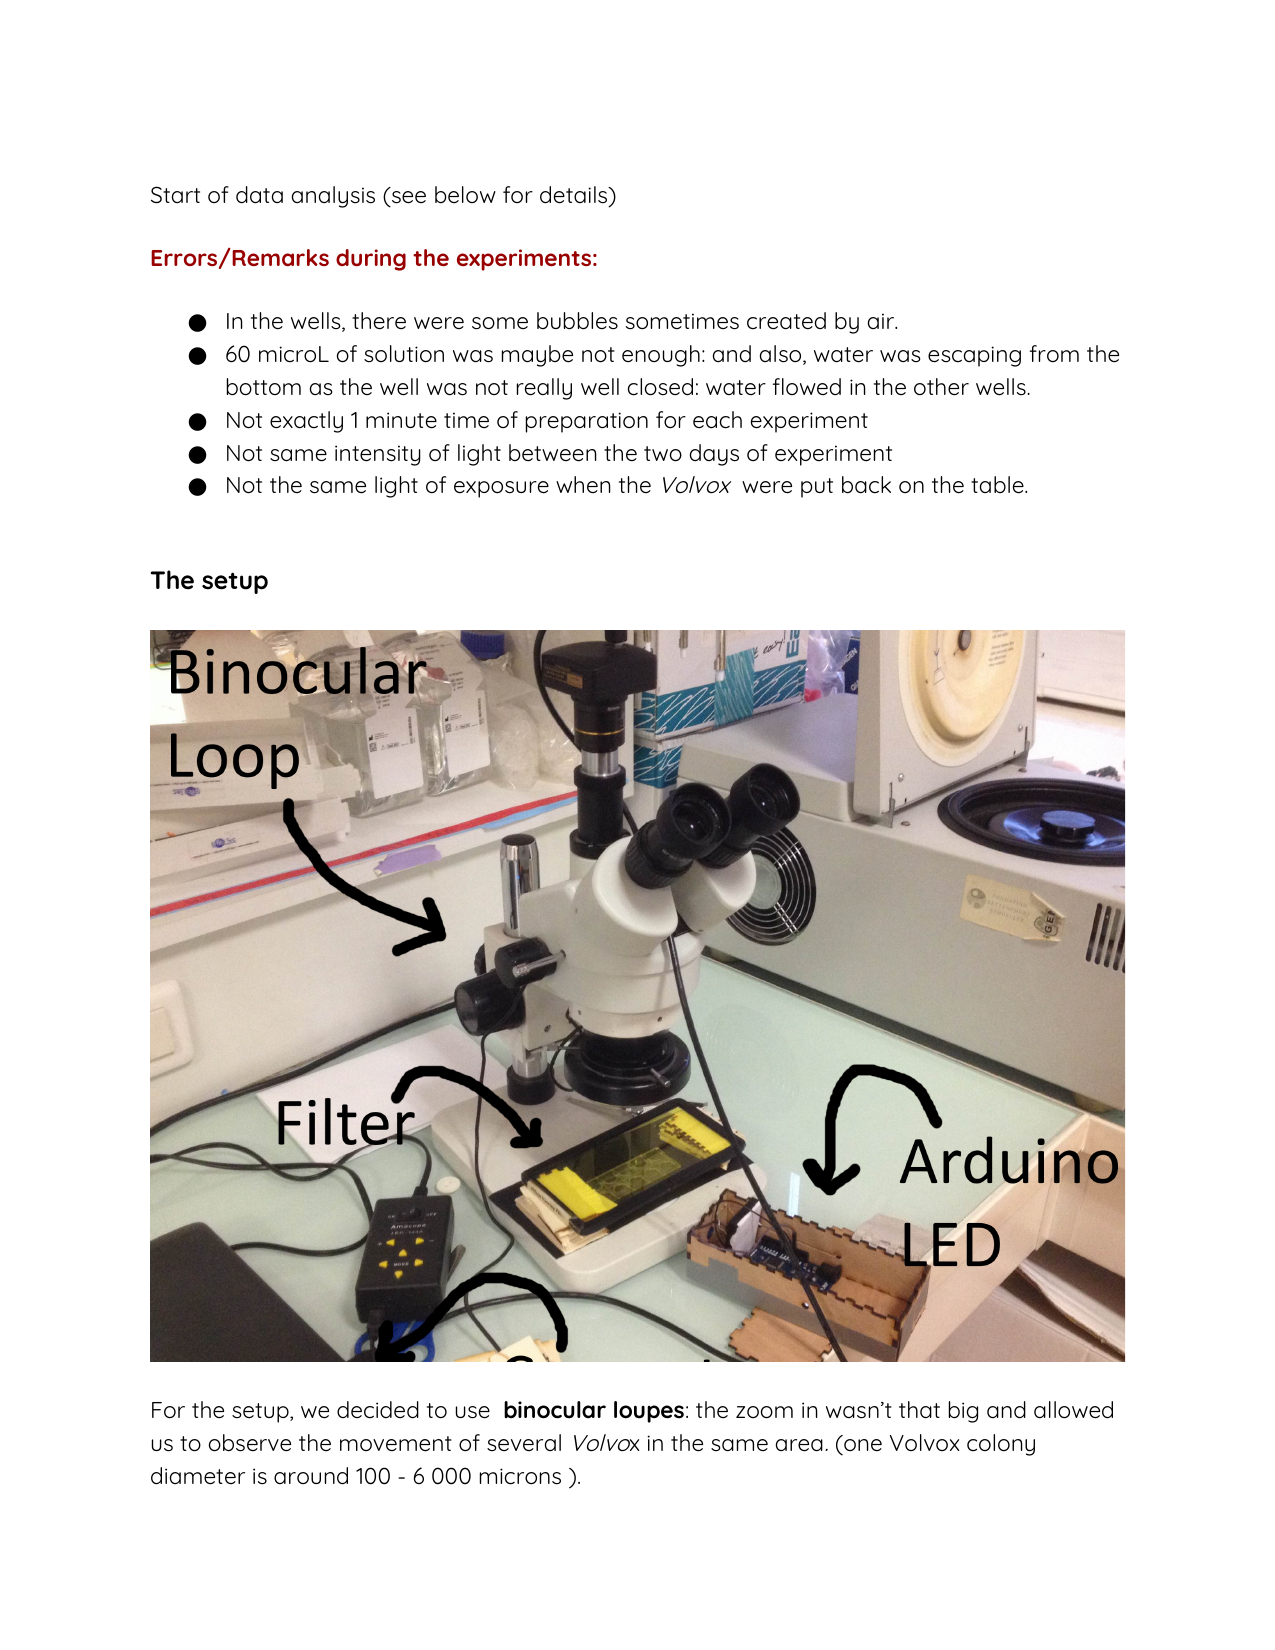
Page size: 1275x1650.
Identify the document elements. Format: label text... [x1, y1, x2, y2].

list Not the same light of exposure when the Volvox were put back on the table. [187, 471, 1125, 500]
text The setup [150, 564, 1125, 596]
text Errors/Remarks during the experiments: [150, 243, 1125, 272]
list In the wells, there were some bubbles sometimes created by air. [187, 306, 1125, 335]
picture [150, 630, 1125, 1362]
text For the setup, we decided to use binocular loupes: the zoom in wasn’t that big and allowed us to observe the movement of several Volvox in the same area. (one Volvox colony diameter is around 100 - 6 000 microns ). [150, 1396, 1125, 1490]
list Not same intensity of light between the two days of experiment [187, 438, 1125, 467]
list 60 microL of solution was maybe not enough: and also, water was escaping from the bottom as the well was not really well closed: water flowed in the other wells. [187, 339, 1125, 401]
text Start of data analysis (see below for details) [150, 180, 1125, 209]
list Not exactly 1 minute time of preparation for each experiment [187, 405, 1125, 434]
